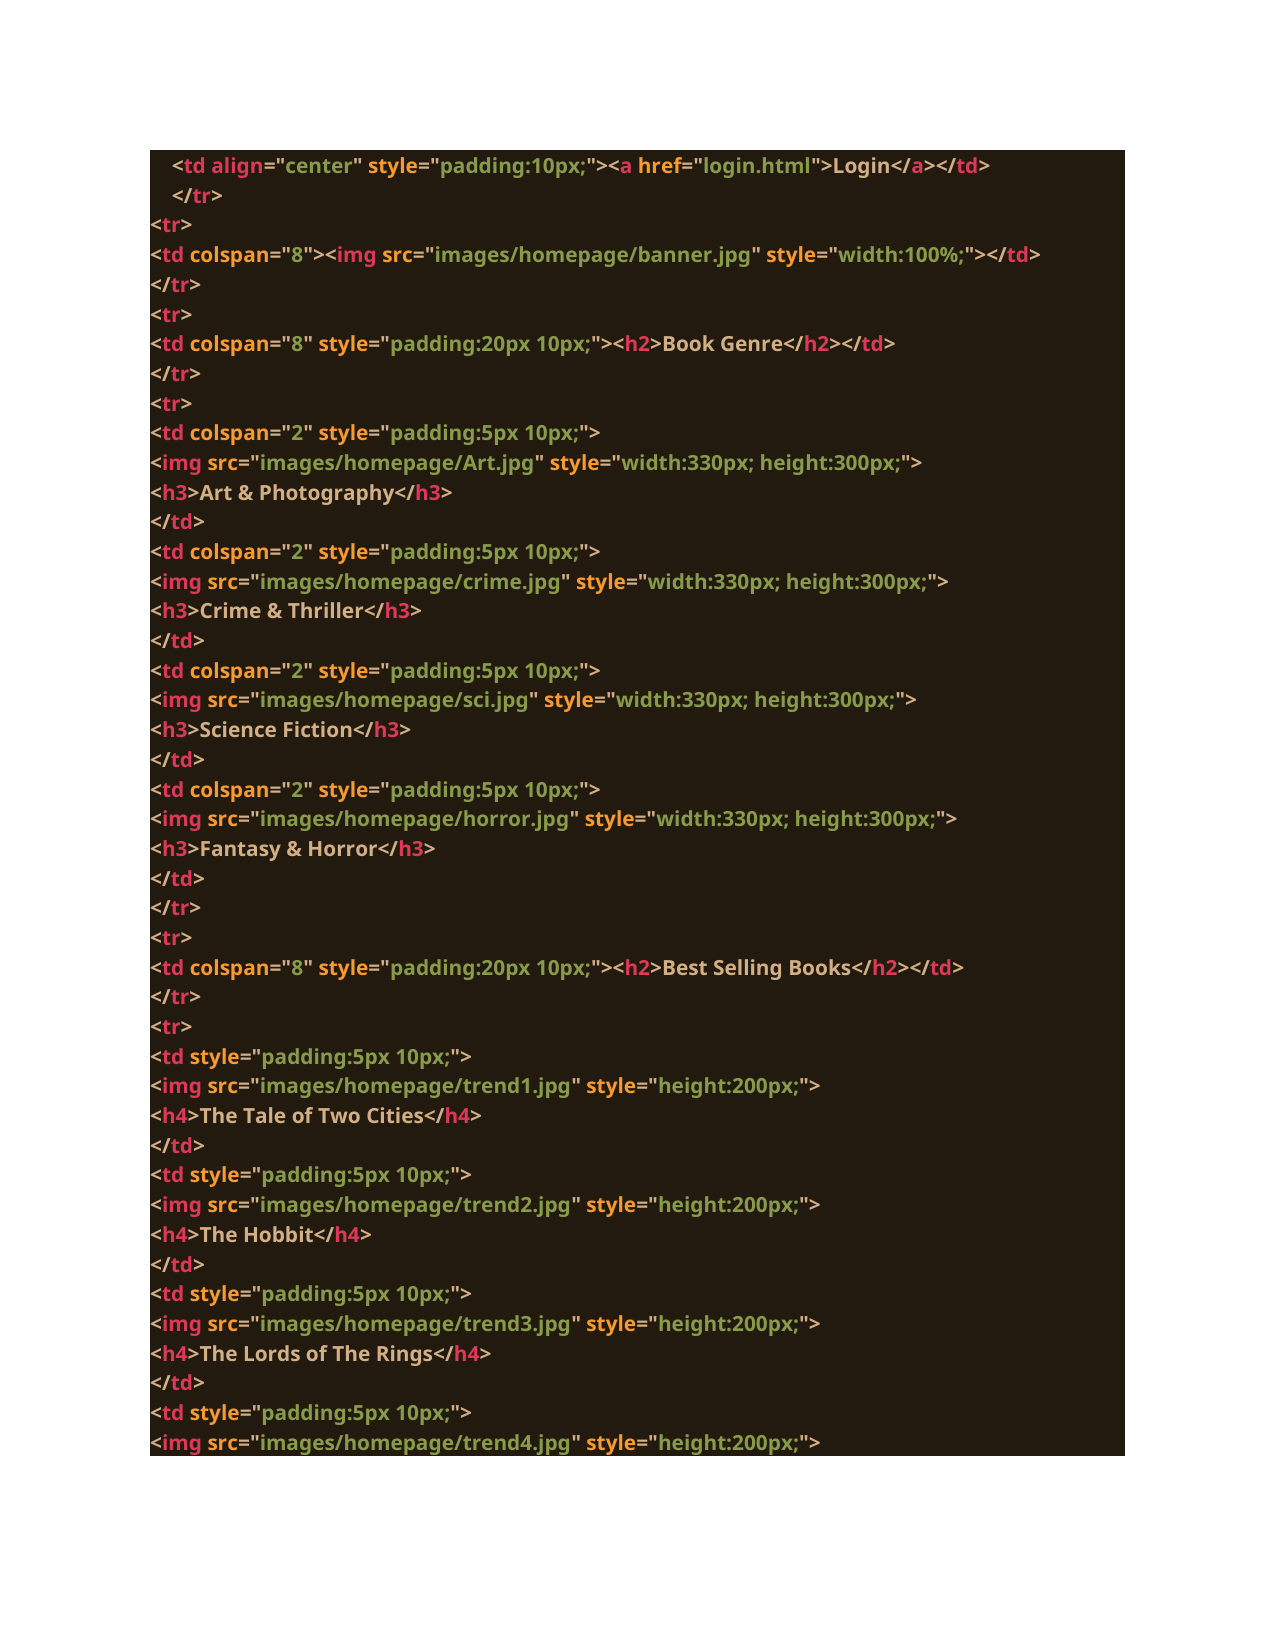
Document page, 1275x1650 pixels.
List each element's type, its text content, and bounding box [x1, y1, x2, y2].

text <img src="images/homepage/trend2.jpg" style="height:200px;"> [150, 1189, 1125, 1219]
text <img src="images/homepage/horror.jpg" style="width:330px; height:300px;"> [150, 803, 1125, 833]
text </tr> [150, 892, 1125, 922]
text <td colspan="2" style="padding:5px 10px;"> [150, 417, 1125, 447]
text </tr> [150, 981, 1125, 1011]
text <h3>Crime & Thriller</h3> [150, 595, 1125, 625]
text </td> [150, 1367, 1125, 1397]
text <td colspan="8" style="padding:20px 10px;"><h2>Best Selling Books</h2></td> [150, 952, 1125, 981]
text <img src="images/homepage/sci.jpg" style="width:330px; height:300px;"> [150, 684, 1125, 714]
text </td> [150, 862, 1125, 892]
text <tr> [150, 1011, 1125, 1041]
text <h3>Science Fiction</h3> [150, 714, 1125, 744]
text <td colspan="8" style="padding:20px 10px;"><h2>Book Genre</h2></td> [150, 328, 1125, 358]
text </td> [150, 506, 1125, 536]
text <img src="images/homepage/trend4.jpg" style="height:200px;"> [150, 1427, 1125, 1456]
text </td> [150, 1130, 1125, 1159]
text <td style="padding:5px 10px;"> [150, 1041, 1125, 1070]
text </td> [150, 1248, 1125, 1278]
text <td style="padding:5px 10px;"> [150, 1278, 1125, 1308]
text <td style="padding:5px 10px;"> [150, 1397, 1125, 1427]
text <td colspan="2" style="padding:5px 10px;"> [150, 655, 1125, 684]
text </tr> [150, 358, 1125, 387]
text </tr> [150, 269, 1125, 298]
text </td> [150, 744, 1125, 773]
text <td align="center" style="padding:10px;"><a href="login.html">Login</a></td> [150, 150, 1125, 180]
text <td style="padding:5px 10px;"> [150, 1159, 1125, 1189]
text </tr> [150, 180, 1125, 209]
text <h4>The Lords of The Rings</h4> [150, 1337, 1125, 1367]
text <img src="images/homepage/trend3.jpg" style="height:200px;"> [150, 1308, 1125, 1337]
text <h3>Art & Photography</h3> [150, 477, 1125, 506]
text <h3>Fantasy & Horror</h3> [150, 833, 1125, 862]
text <td colspan="8"><img src="images/homepage/banner.jpg" style="width:100%;"></td> [150, 239, 1125, 269]
text <tr> [150, 922, 1125, 952]
text <tr> [150, 298, 1125, 328]
text <tr> [150, 387, 1125, 417]
text <td colspan="2" style="padding:5px 10px;"> [150, 536, 1125, 566]
text <tr> [150, 209, 1125, 239]
text </td> [150, 625, 1125, 655]
text <img src="images/homepage/crime.jpg" style="width:330px; height:300px;"> [150, 566, 1125, 595]
text <img src="images/homepage/Art.jpg" style="width:330px; height:300px;"> [150, 447, 1125, 477]
text <h4>The Tale of Two Cities</h4> [150, 1100, 1125, 1130]
text <td colspan="2" style="padding:5px 10px;"> [150, 773, 1125, 803]
text <img src="images/homepage/trend1.jpg" style="height:200px;"> [150, 1070, 1125, 1100]
text <h4>The Hobbit</h4> [150, 1219, 1125, 1248]
